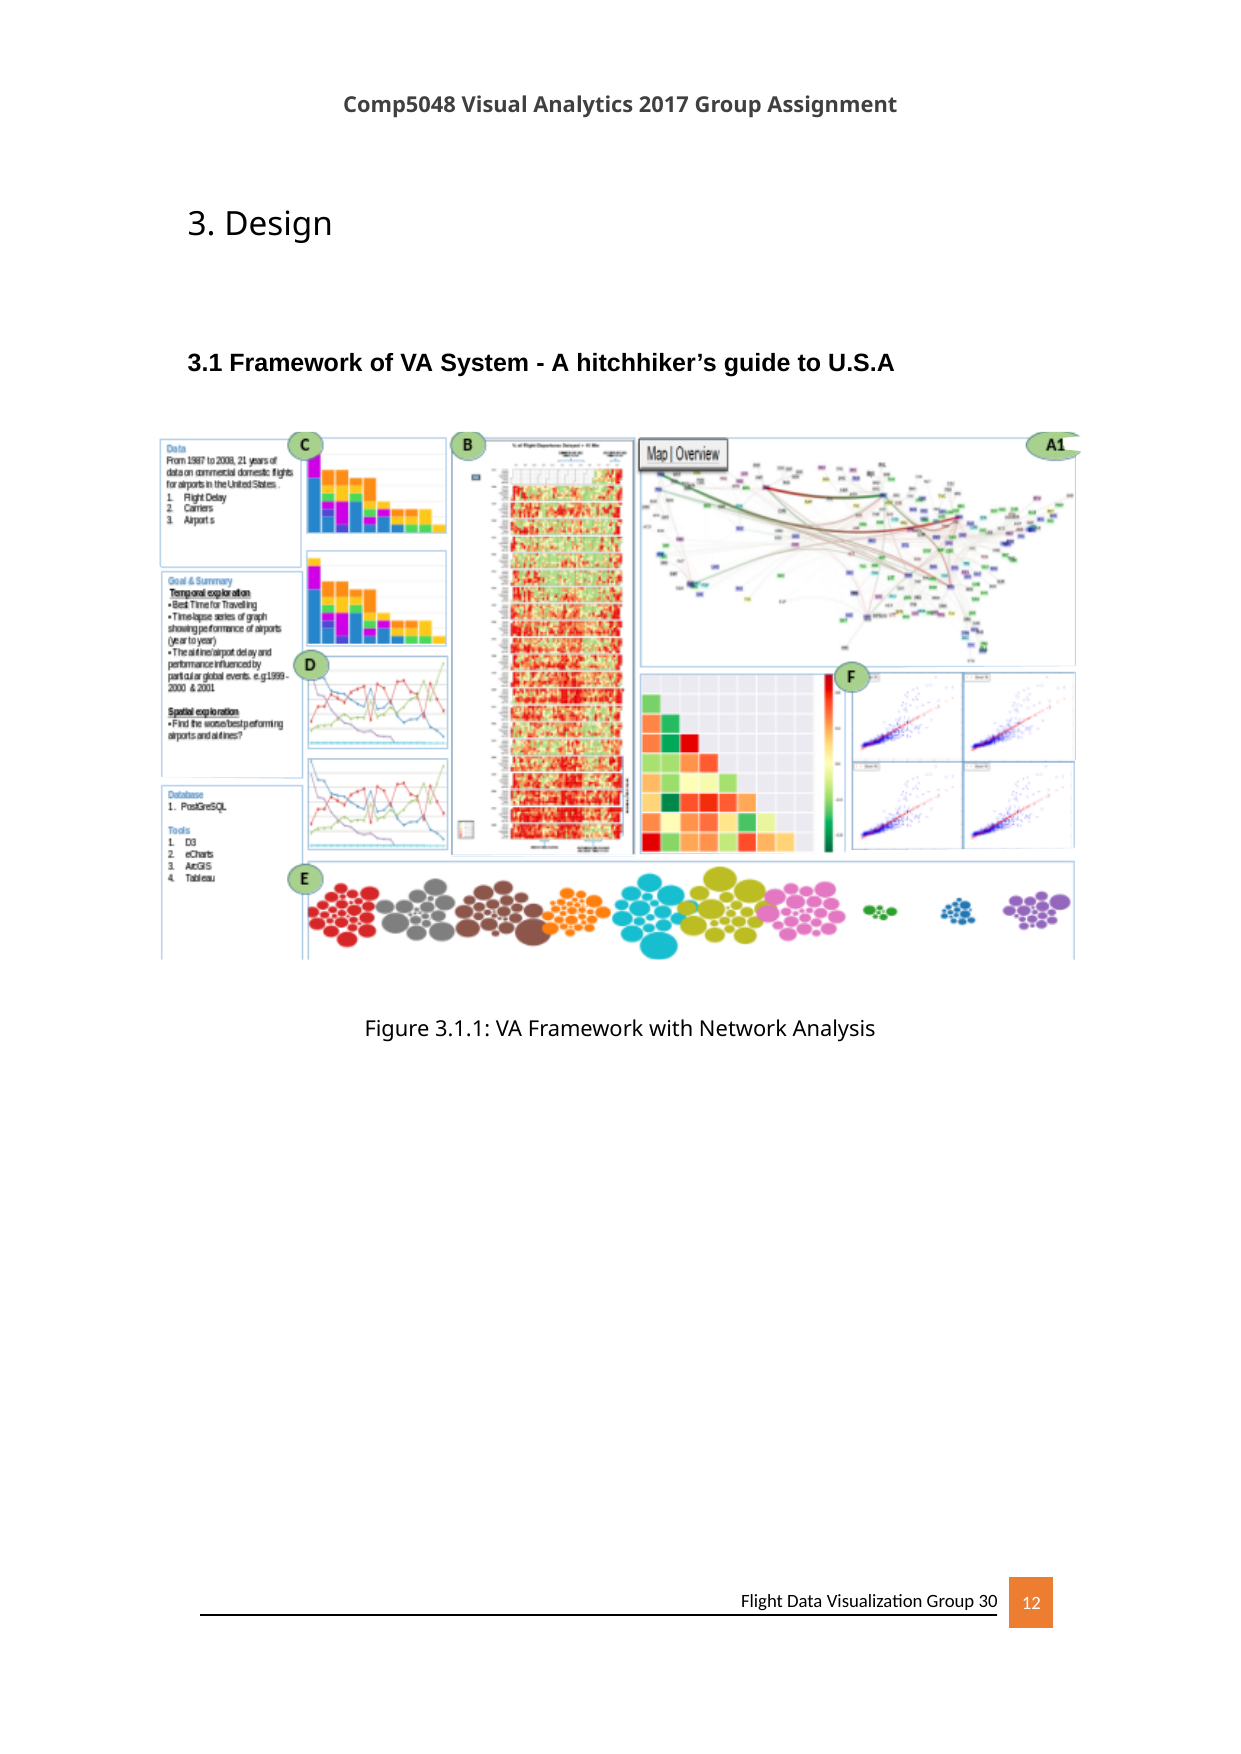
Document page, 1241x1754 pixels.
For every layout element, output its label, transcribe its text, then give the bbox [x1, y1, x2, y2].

text Figure 3.1.1: VA Framework with Network Analysis [187, 960, 1053, 1044]
subtitle 3.1 Framework of VA System - A hitchhiker’s guide to U.S.A [187, 346, 1053, 378]
subtitle 3. Design [187, 190, 1053, 255]
